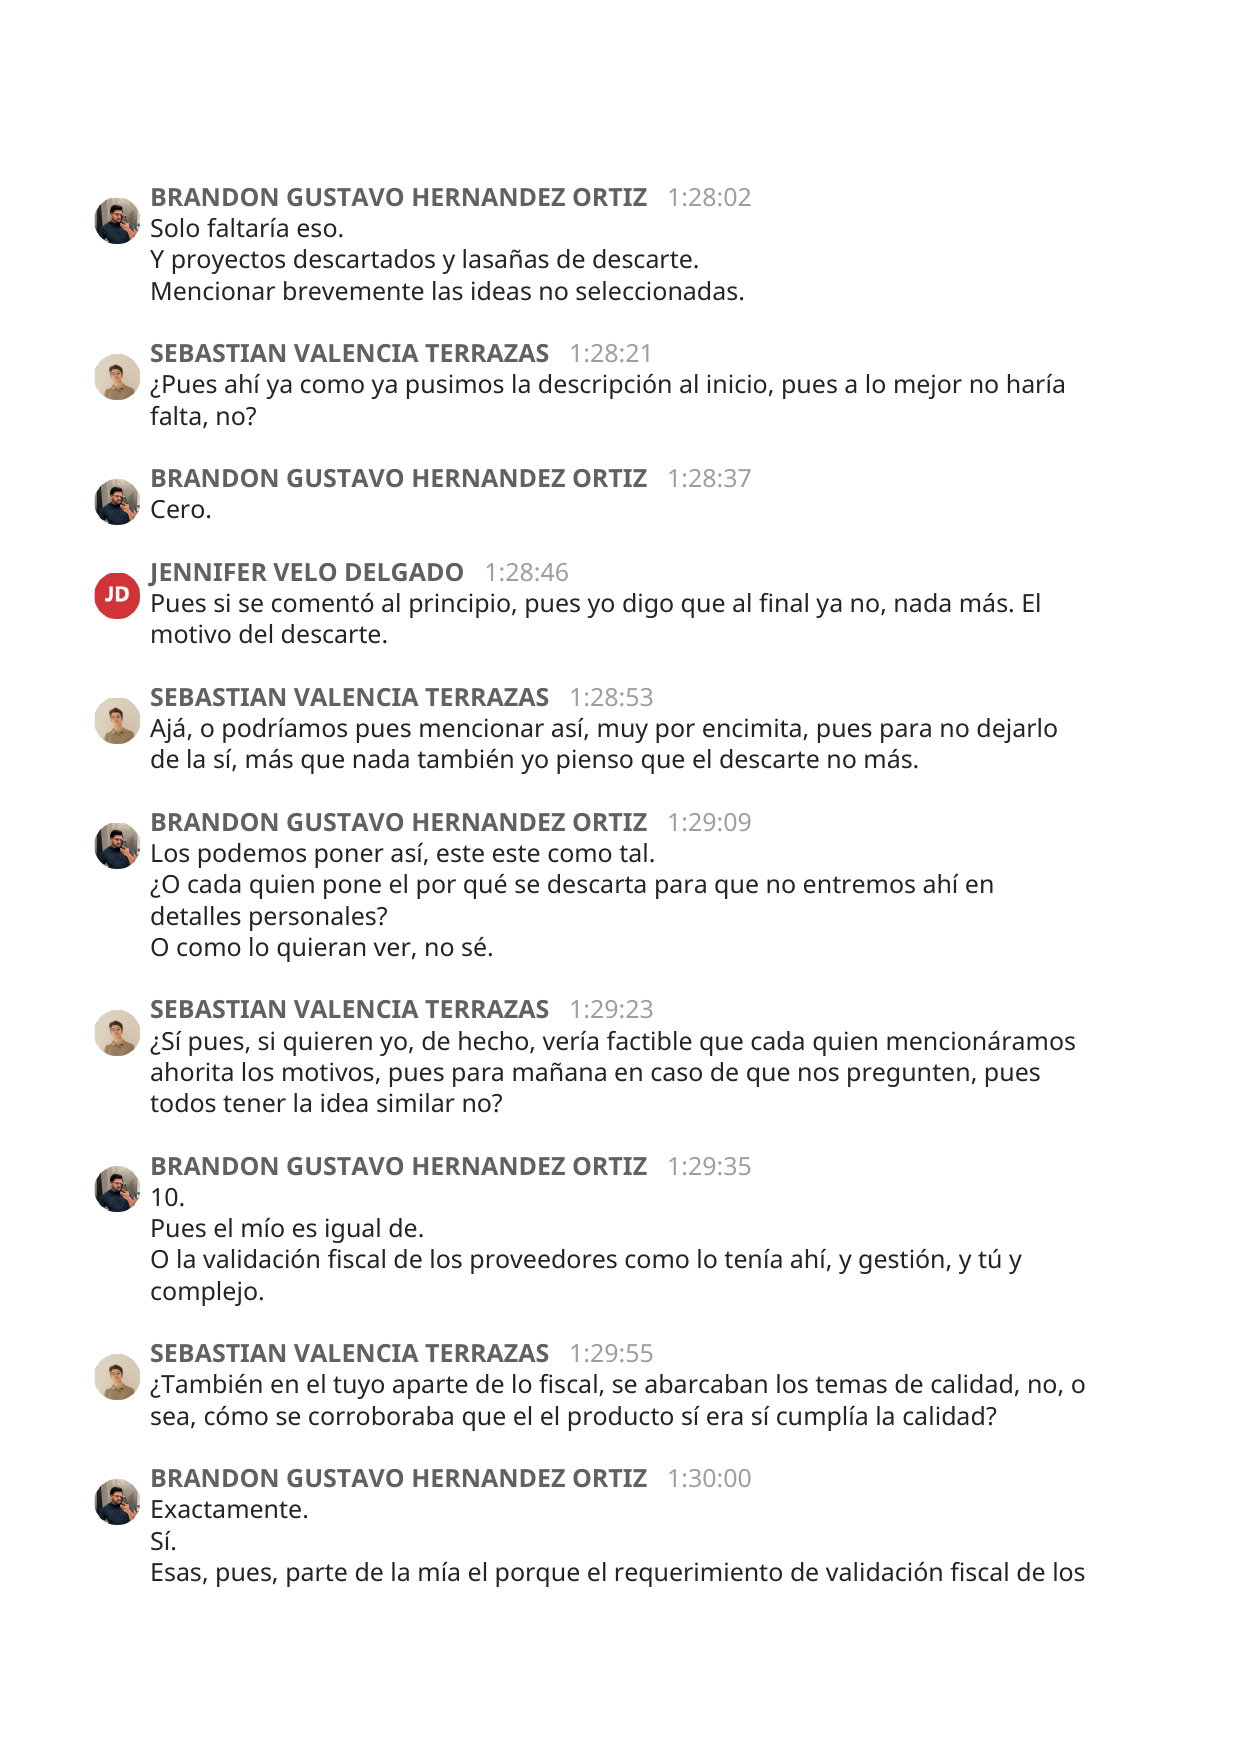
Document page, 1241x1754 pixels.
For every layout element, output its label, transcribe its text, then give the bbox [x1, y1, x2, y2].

picture [94, 354, 140, 400]
picture [94, 573, 140, 619]
picture [94, 1166, 140, 1212]
text BRANDON GUSTAVO HERNANDEZ ORTIZ 1:29:09 Los podemos poner así, este este como tal. ¿O cada quien pone el por qué se descarta para que no entremos ahí en detalles personales? O como lo quieran ver, no sé. [150, 775, 1090, 962]
picture [94, 1479, 140, 1525]
text BRANDON GUSTAVO HERNANDEZ ORTIZ 1:29:35 10. Pues el mío es igual de. O la validación fiscal de los proveedores como lo tenía ahí, y gestión, y tú y complejo. [150, 1119, 1090, 1306]
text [150, 1431, 1090, 1587]
picture [94, 1354, 140, 1400]
text JENNIFER VELO DELGADO 1:28:46 Pues si se comentó al principio, pues yo digo que al final ya no, nada más. El motivo del descarte. [150, 525, 1090, 650]
picture [94, 698, 140, 744]
picture [94, 1010, 140, 1056]
text SEBASTIAN VALENCIA TERRAZAS 1:28:53 Ajá, o podríamos pues mencionar así, muy por encimita, pues para no dejarlo de la sí, más que nada también yo pienso que el descarte no más. [150, 650, 1090, 775]
text BRANDON GUSTAVO HERNANDEZ ORTIZ 1:28:37 Cero. [150, 431, 1090, 525]
text SEBASTIAN VALENCIA TERRAZAS 1:29:55 ¿También en el tuyo aparte de lo fiscal, se abarcaban los temas de calidad, no, o sea, cómo se corroboraba que el el producto sí era sí cumplía la calidad? [150, 1306, 1090, 1431]
text SEBASTIAN VALENCIA TERRAZAS 1:29:23 ¿Sí pues, si quieren yo, de hecho, vería factible que cada quien mencionáramos ahorita los motivos, pues para mañana en caso de que nos pregunten, pues todos tener la idea similar no? [150, 962, 1090, 1119]
text SEBASTIAN VALENCIA TERRAZAS 1:28:21 ¿Pues ahí ya como ya pusimos la descripción al inicio, pues a lo mejor no haría falta, no? [150, 306, 1090, 431]
text BRANDON GUSTAVO HERNANDEZ ORTIZ 1:28:02 Solo faltaría eso. Y proyectos descartados y lasañas de descarte. Mencionar brevemente las ideas no seleccionadas. [150, 150, 1090, 306]
picture [94, 823, 140, 869]
picture [94, 479, 140, 525]
picture [94, 198, 140, 244]
